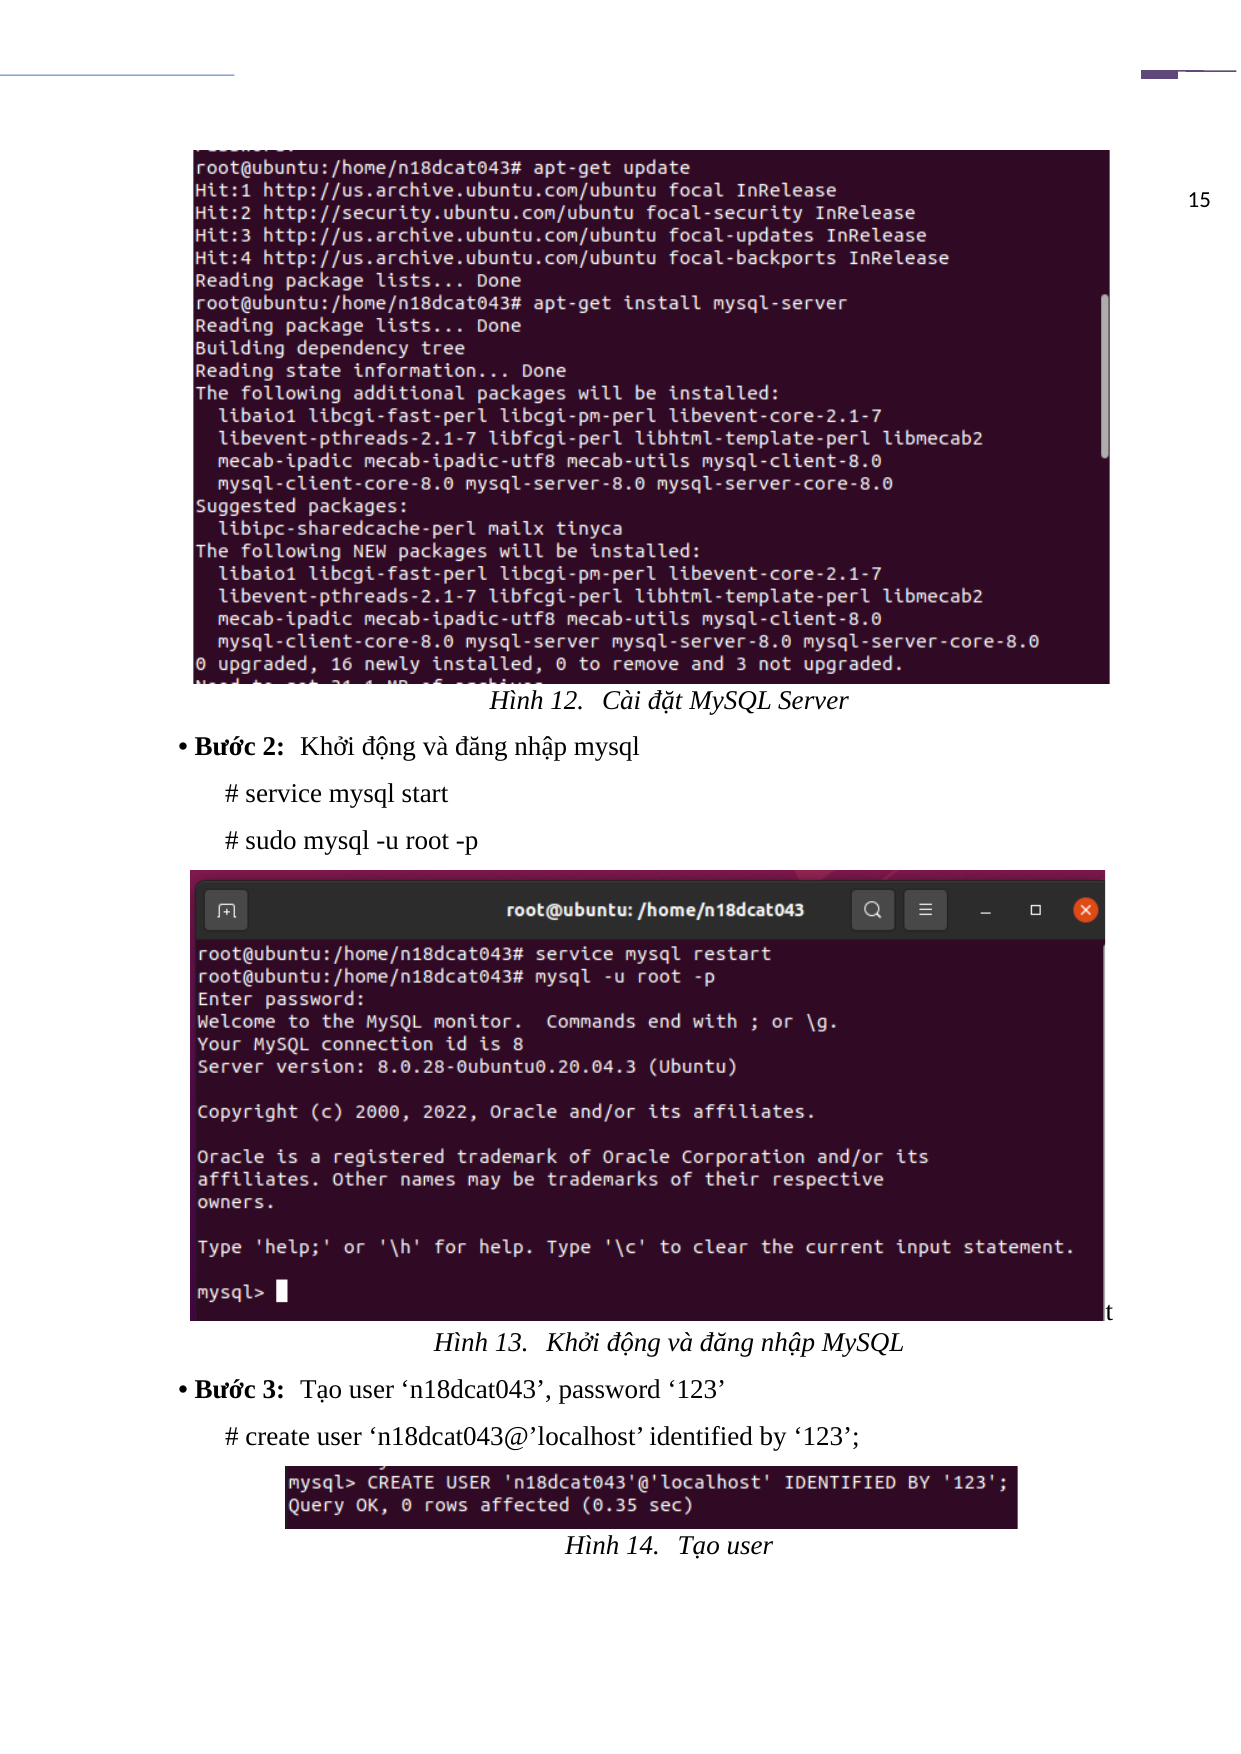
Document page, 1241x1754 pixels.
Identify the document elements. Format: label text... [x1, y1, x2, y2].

text # create user ‘n18dcat043@’localhost’ identified by ‘123’; [150, 1420, 1153, 1451]
picture [190, 870, 1106, 1321]
picture [193, 150, 1110, 684]
text # service mysql start [150, 777, 1153, 808]
picture [285, 1466, 1018, 1529]
text Khởi động và đăng nhập MySQL [187, 1326, 1153, 1357]
text Cài đặt MySQL Server [187, 684, 1153, 715]
text Tạo user ‘n18dcat043’, password ‘123’ [178, 1373, 1153, 1404]
text Tạo user [187, 1529, 1153, 1560]
text Khởi động và đăng nhập mysql [178, 730, 1153, 762]
text # sudo mysql -u root -p [150, 824, 1153, 855]
